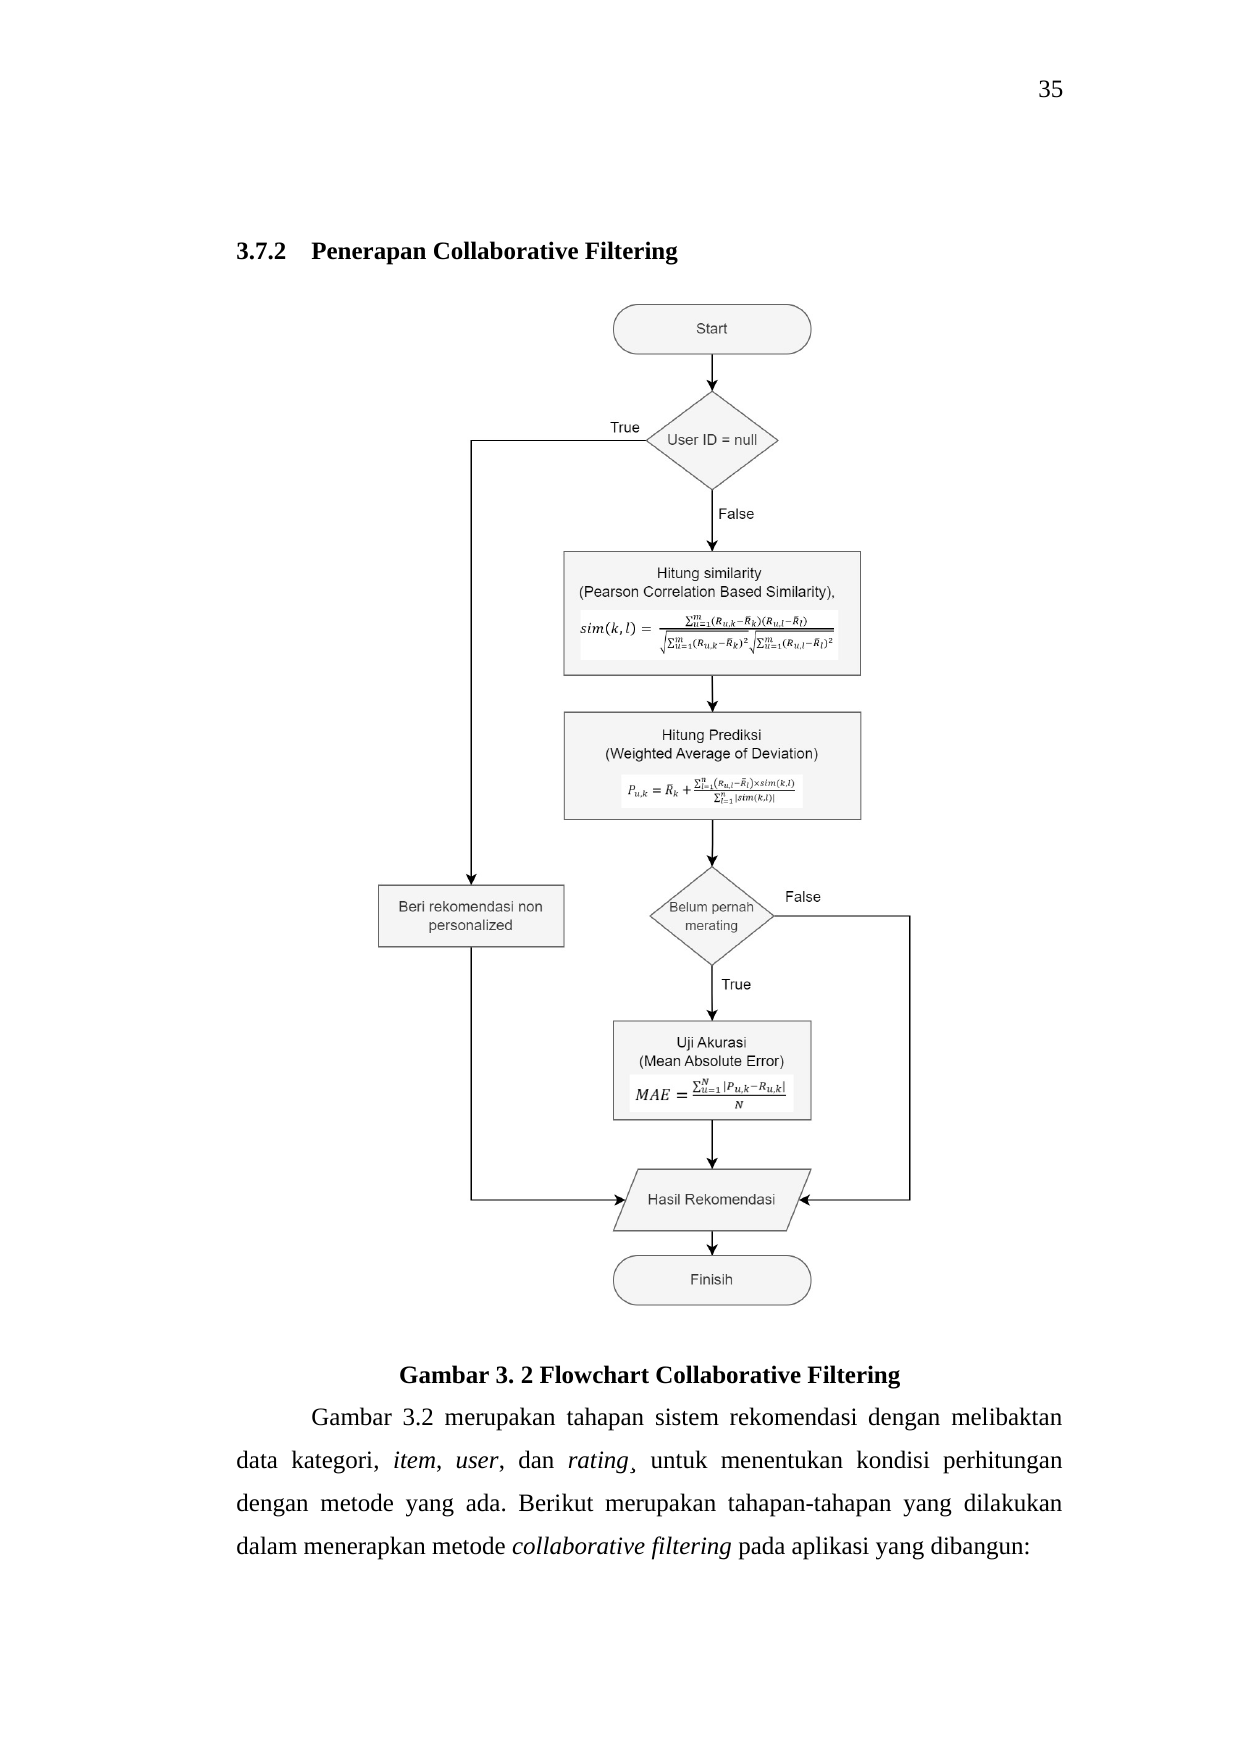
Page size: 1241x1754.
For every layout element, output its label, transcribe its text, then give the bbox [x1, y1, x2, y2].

picture [353, 279, 946, 1330]
text Gambar 3.2 merupakan tahapan sistem rekomendasi dengan melibaktan data kategori, item, user, dan rating¸ untuk menentukan kondisi perhitungan dengan metode yang ada. Berikut merupakan tahapan-tahapan yang dilakukan dalam menerapkan metode collaborative filtering pada aplikasi yang dibangun: [236, 1402, 1063, 1560]
text Gambar 3. Flowchart Collaborative Filtering [236, 1360, 1063, 1389]
subtitle Penerapan Collaborative Filtering [236, 236, 1063, 265]
